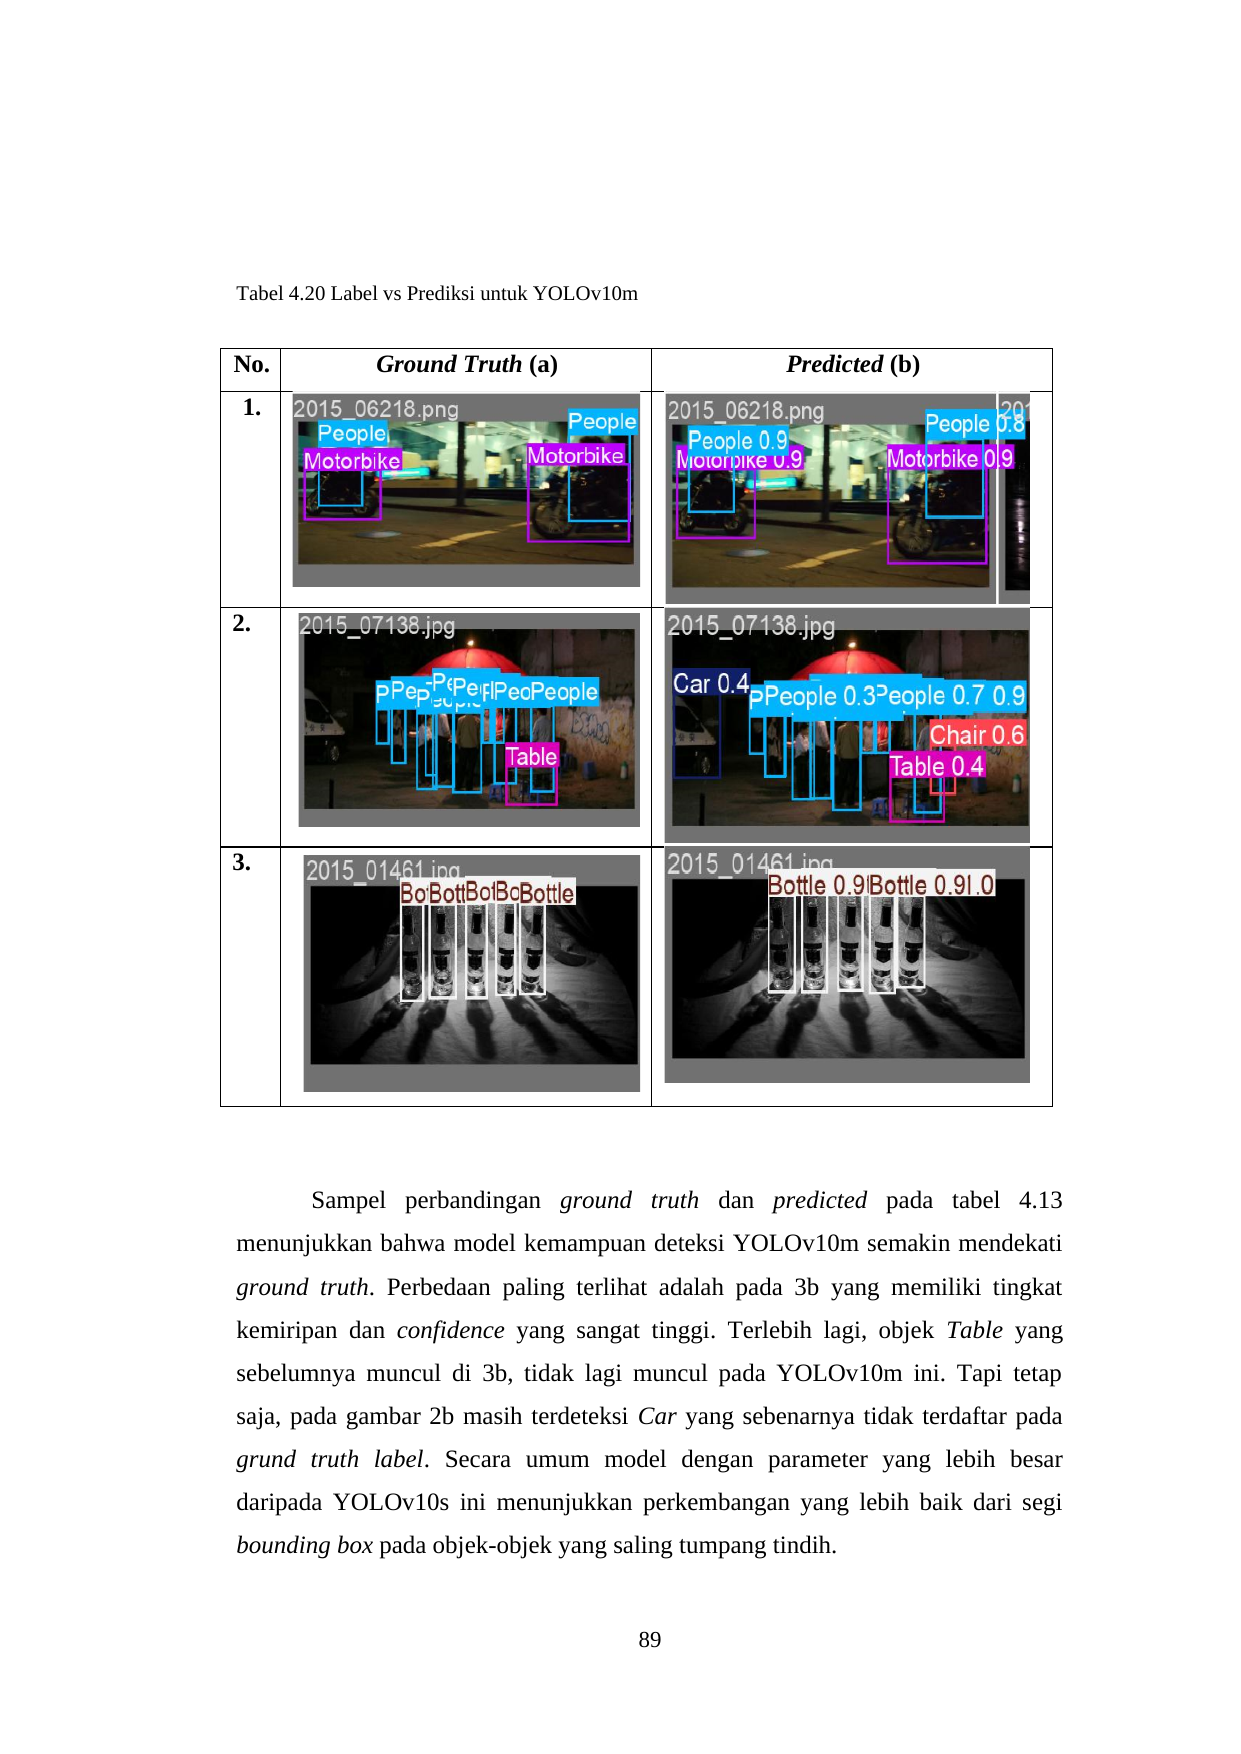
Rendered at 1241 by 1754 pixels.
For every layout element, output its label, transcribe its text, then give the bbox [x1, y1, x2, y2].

text Sampel perbandingan ground truth dan predicted pada tabel 4.13 menunjukkan bahwa model kemampuan deteksi YOLOv10m semakin mendekati ground truth. Perbedaan paling terlihat adalah pada 3b yang memiliki tingkat kemiripan dan confidence yang sangat tinggi. Terlebih lagi, objek Table yang sebelumnya muncul di 3b, tidak lagi muncul pada YOLOv10m ini. Tapi tetap saja, pada gambar 2b masih terdeteksi Car yang sebenarnya tidak terdaftar pada grund truth label. Secara umum model dengan parameter yang lebih besar daripada YOLOv10s ini menunjukkan perkembangan yang lebih baik dari segi bounding box pada objek-objek yang saling tumpang tindih. [236, 1185, 1063, 1559]
picture [292, 391, 640, 587]
table_header No. [221, 349, 280, 391]
table_cell [652, 608, 1052, 846]
table_cell 3. [221, 848, 280, 1106]
table_cell [281, 608, 651, 846]
picture [303, 855, 640, 1092]
table_header Ground Truth (a) [281, 349, 651, 391]
table_cell [652, 848, 1052, 1106]
table_header Predicted (b) [652, 349, 1052, 391]
table_cell [281, 392, 651, 607]
picture [664, 846, 1030, 1083]
table_cell 1. [221, 392, 280, 607]
picture [664, 391, 1030, 604]
table_cell [281, 848, 651, 1106]
table_cell 2. [221, 608, 280, 846]
picture [664, 606, 1030, 843]
picture [298, 613, 640, 827]
table_cell [652, 392, 1052, 607]
